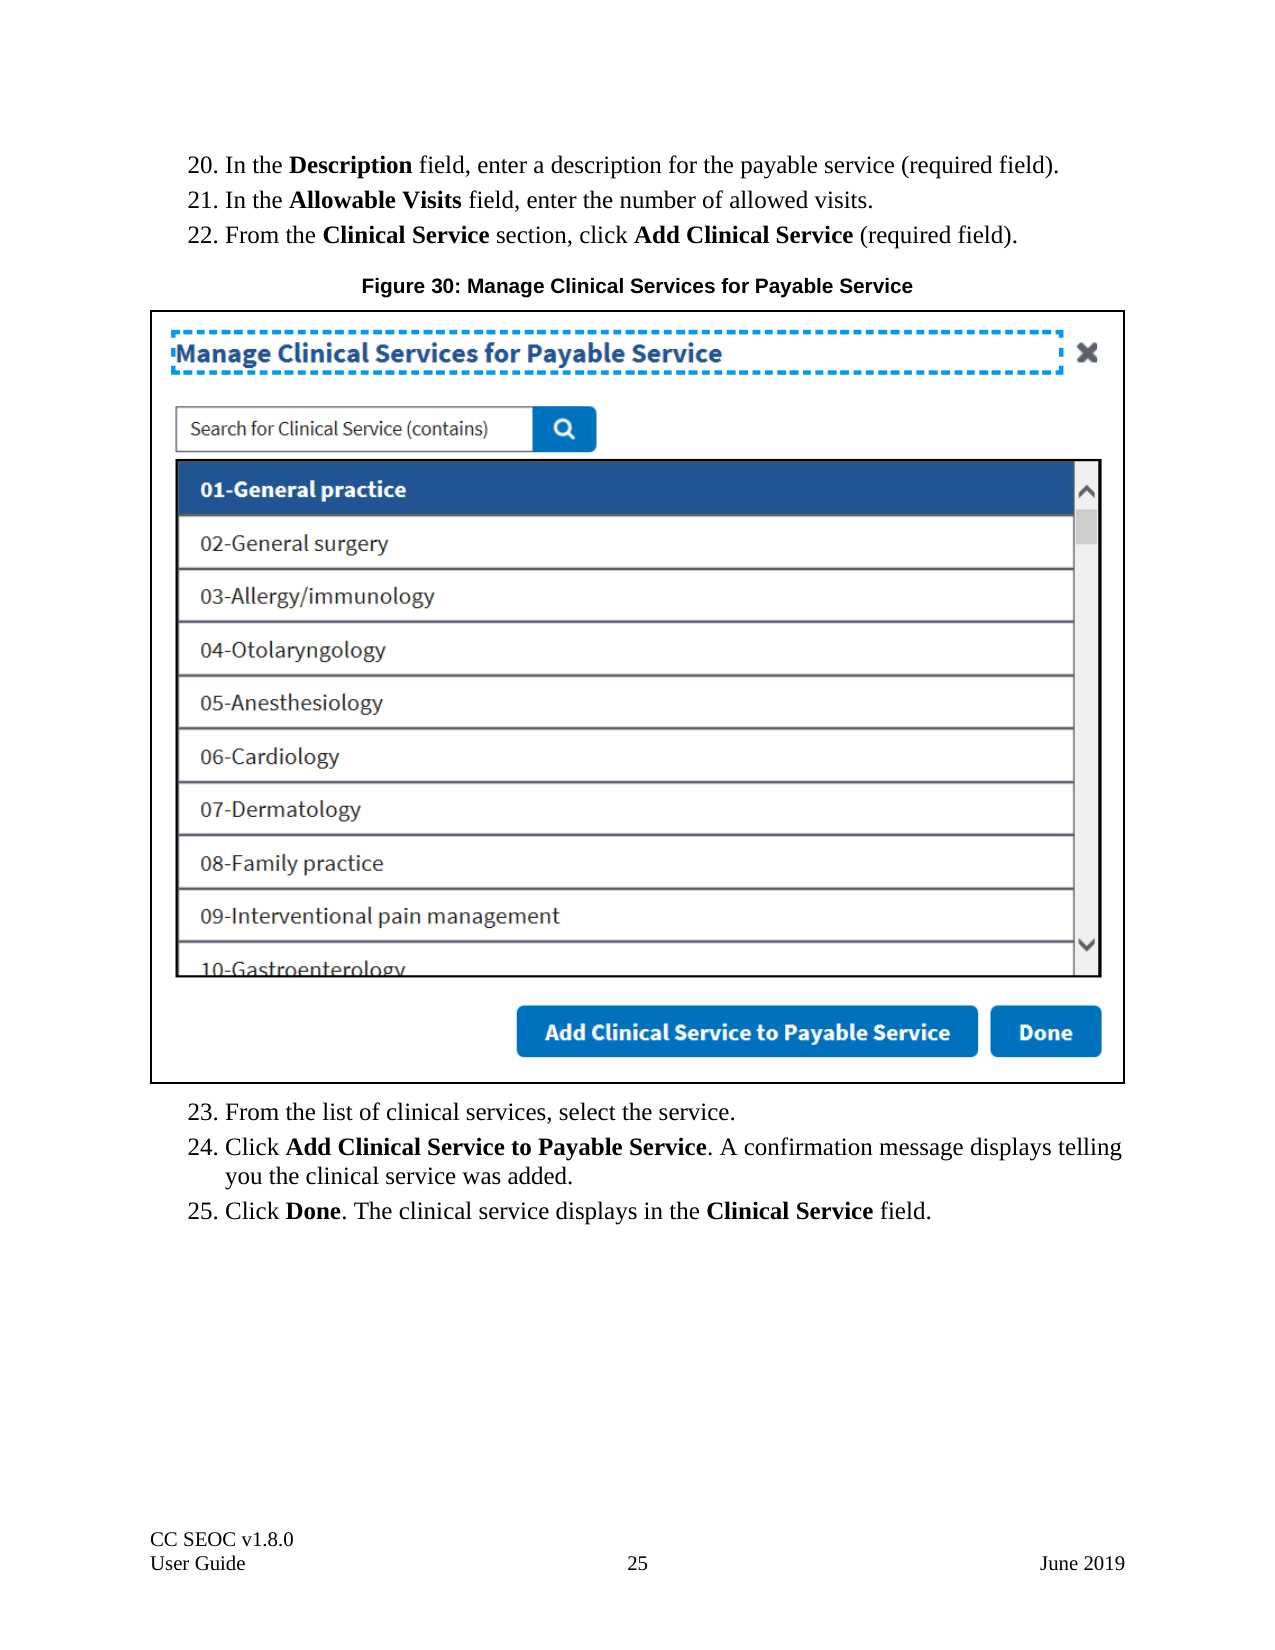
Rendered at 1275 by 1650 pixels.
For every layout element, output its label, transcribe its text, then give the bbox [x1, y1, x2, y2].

text Figure 30: Manage Clinical Services for Payable Service [150, 274, 1125, 298]
text From the list of clinical services, select the service. [187, 1097, 1125, 1126]
text In the Allowable Visits field, enter the number of allowed visits. [187, 185, 1125, 214]
text Click Done. The clinical service displays in the Clinical Service field. [187, 1196, 1125, 1224]
text Click Add Clinical Service to Payable Service. A confirmation message displays telling you the clinical service was added. [187, 1132, 1125, 1189]
text In the Description field, enter a description for the payable service (required field). [187, 150, 1125, 179]
picture [152, 312, 1123, 1082]
text From the Clinical Service section, click Add Clinical Service (required field). [187, 220, 1125, 249]
